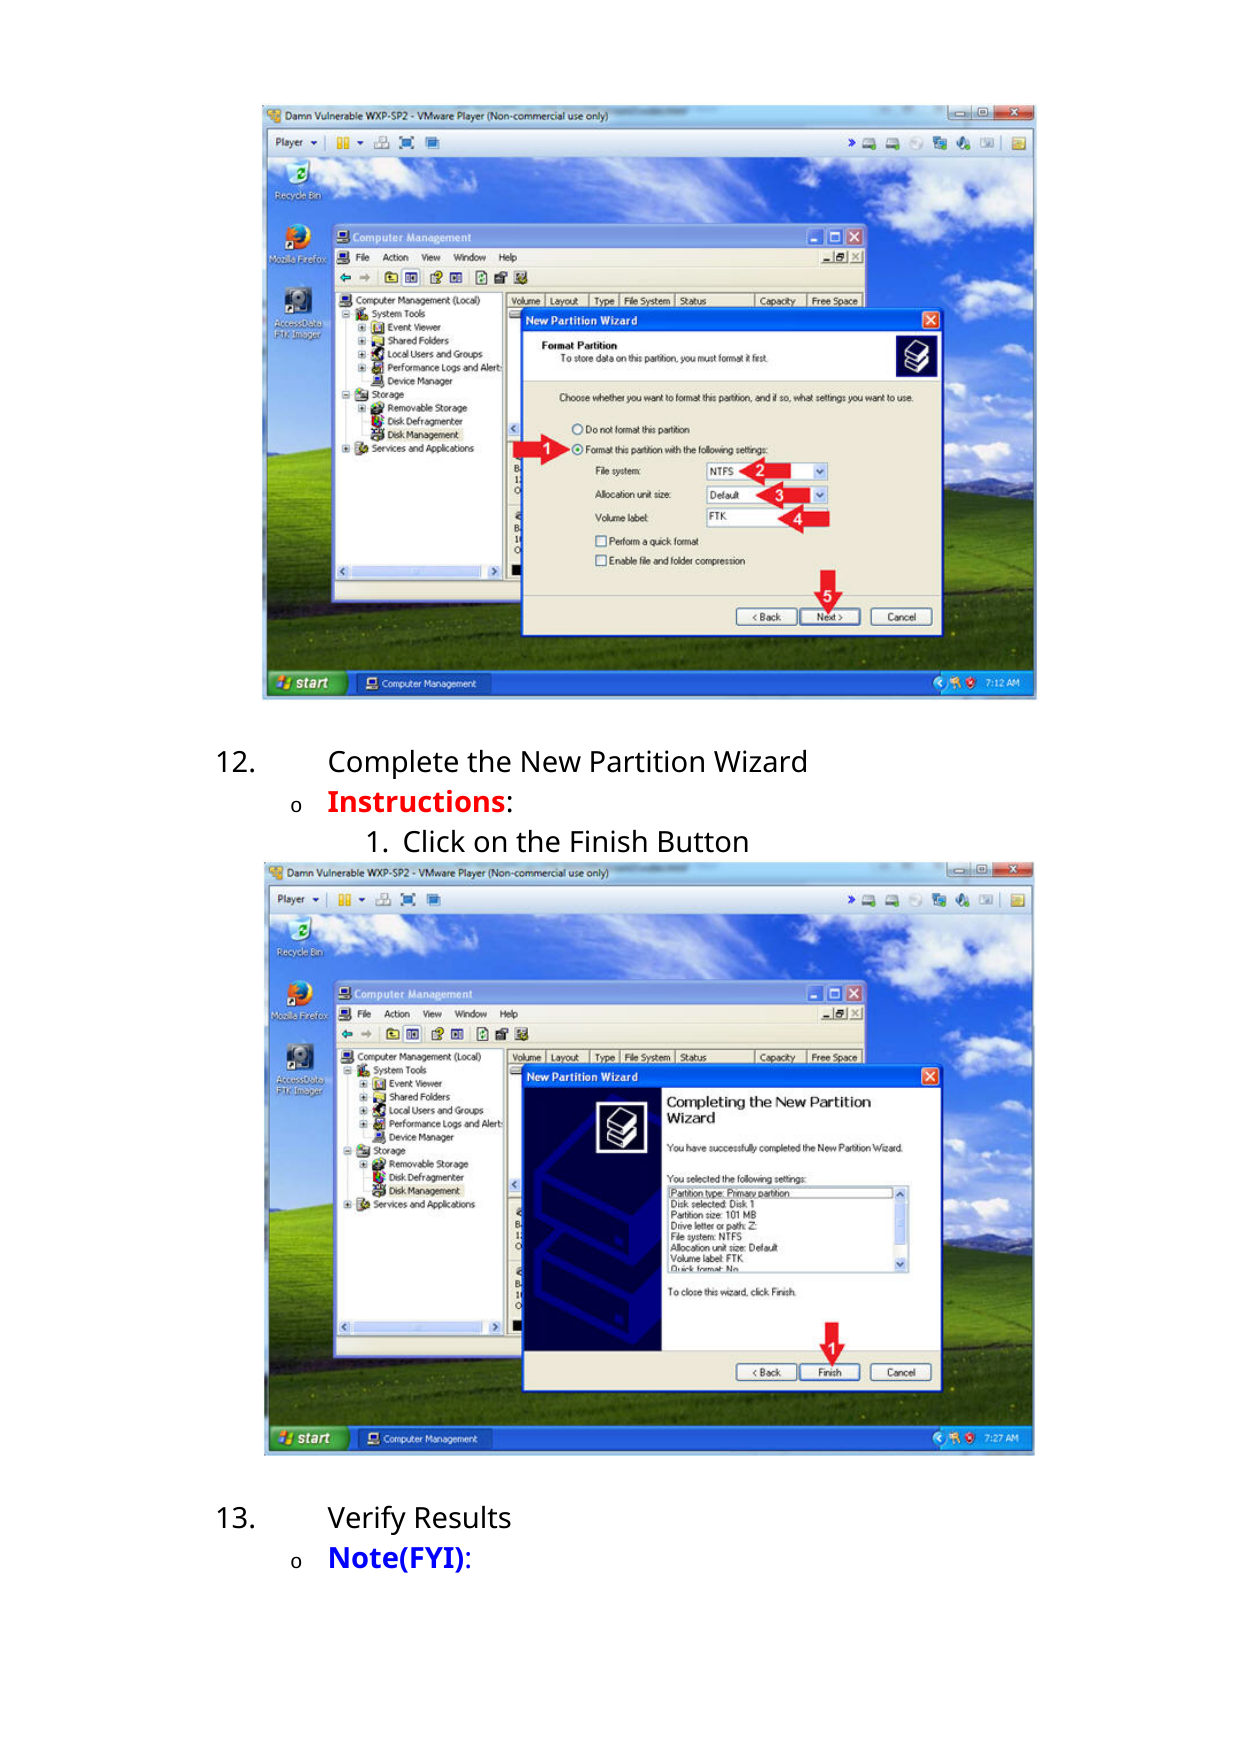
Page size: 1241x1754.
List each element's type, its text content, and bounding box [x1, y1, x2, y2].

picture [262, 860, 1037, 1458]
list Verify Results [215, 1498, 1122, 1537]
picture [260, 103, 1039, 702]
list Note(FYI): [290, 1537, 1122, 1577]
list Complete the New Partition Wizard [215, 742, 1122, 781]
list Instructions: [290, 781, 1122, 821]
list Click on the Finish Button [365, 821, 1122, 861]
